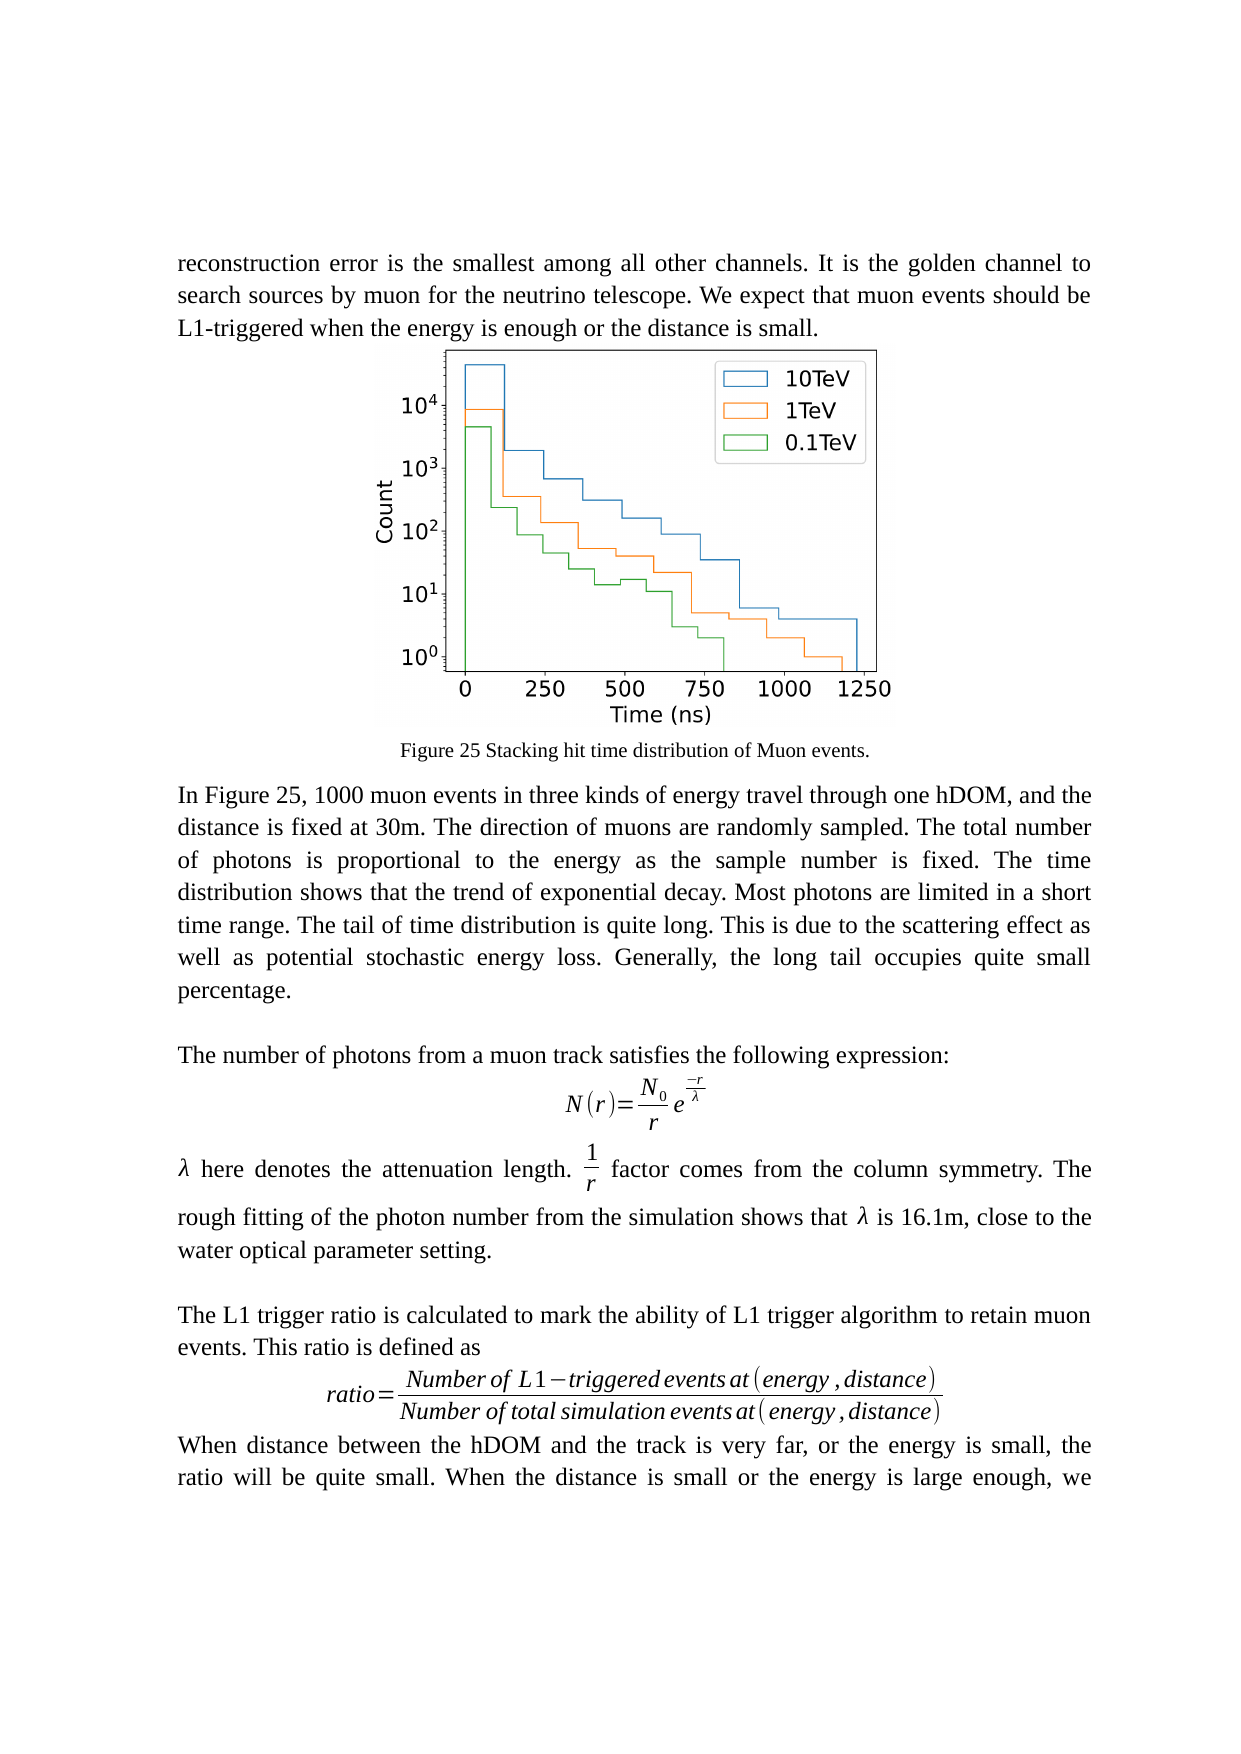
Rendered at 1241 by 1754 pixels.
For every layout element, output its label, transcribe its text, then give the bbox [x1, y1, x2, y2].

text here denotes the attenuation length. factor comes from the column symmetry. The rough fitting of the photon number from the simulation shows that is 16.1m, close to the water optical parameter setting. [177, 1136, 1092, 1266]
text The L1 trigger ratio is calculated to mark the ability of L1 trigger algorithm to retain muon events. This ratio is defined as [177, 1298, 1092, 1363]
text In Figure 25, 1000 muon events in three kinds of energy travel through one hDOM, and the distance is fixed at 30m. The direction of muons are randomly sampled. The total number of photons is proportional to the energy as the sample number is fixed. The time distribution shows that the trend of exponential decay. Most photons are limited in a short time range. The tail of time distribution is quite long. This is due to the scattering effect as well as potential stochastic energy loss. Generally, the long tail occupies quite small percentage. [177, 778, 1092, 1006]
text The number of photons from a muon track satisfies the following expression: [177, 1038, 1092, 1071]
text Figure 25 Stacking hit time distribution of Muon events. [177, 734, 1092, 766]
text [177, 246, 1092, 344]
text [177, 1428, 1092, 1493]
picture [373, 343, 897, 727]
